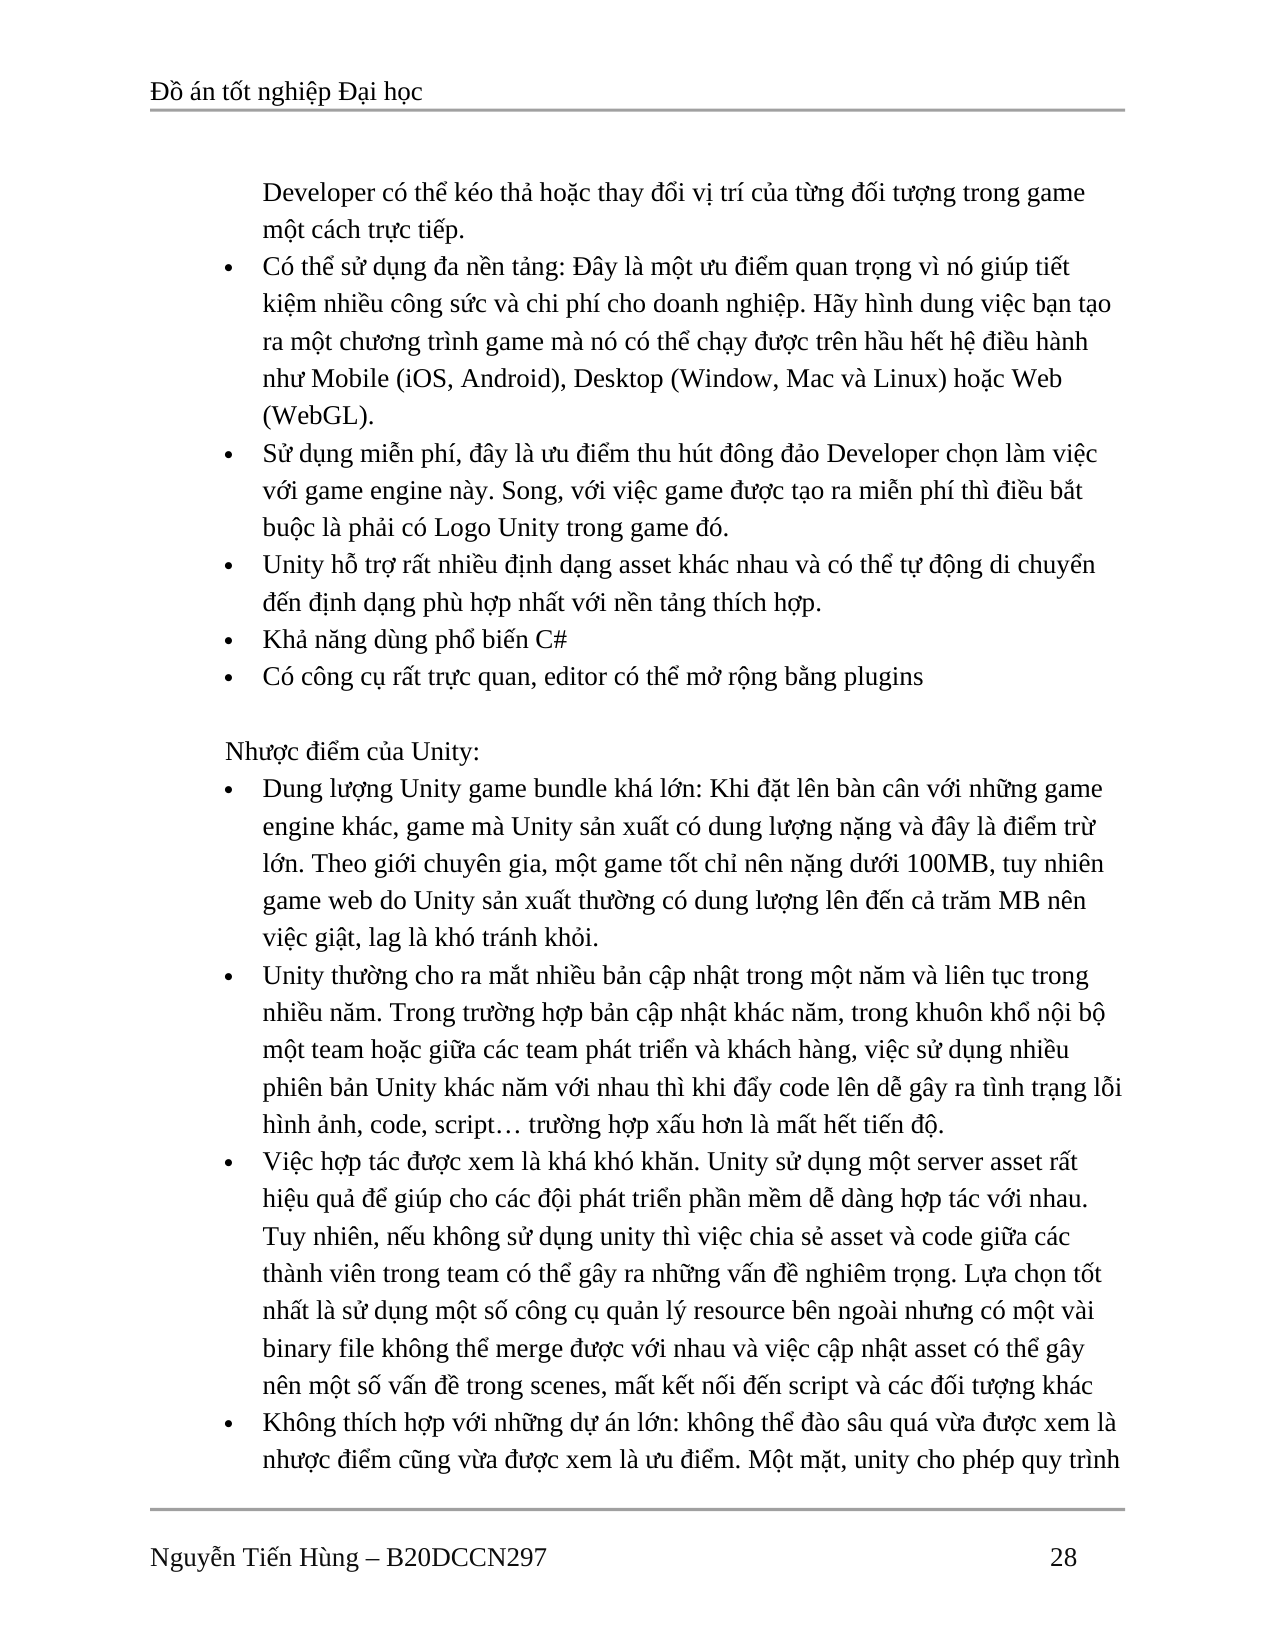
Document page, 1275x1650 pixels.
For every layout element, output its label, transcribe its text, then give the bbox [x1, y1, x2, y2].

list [225, 176, 1125, 244]
list Có công cụ rất trực quan, editor có thể mở rộng bằng plugins [225, 660, 1125, 692]
list Sử dụng miễn phí, đây là ưu điểm thu hút đông đảo Developer chọn làm việc với game engine này. Song, với việc game được tạo ra miễn phí thì điều bắt buộc là phải có Logo Unity trong game đó. [225, 437, 1125, 542]
list Có thể sử dụng đa nền tảng: Đây là một ưu điểm quan trọng vì nó giúp tiết kiệm nhiều công sức và chi phí cho doanh nghiệp. Hãy hình dung việc bạn tạo ra một chương trình game mà nó có thể chạy được trên hầu hết hệ điều hành như Mobile (iOS, Android), Desktop (Window, Mac và Linux) hoặc Web (WebGL). [225, 250, 1125, 431]
list Khả năng dùng phổ biến C# [225, 623, 1125, 654]
list Việc hợp tác được xem là khá khó khăn. Unity sử dụng một server asset rất hiệu quả để giúp cho các đội phát triển phần mềm dễ dàng hợp tác với nhau. Tuy nhiên, nếu không sử dụng unity thì việc chia sẻ asset và code giữa các thành viên trong team có thể gây ra những vấn đề nghiêm trọng. Lựa chọn tốt nhất là sử dụng một số công cụ quản lý resource bên ngoài nhưng có một vài binary file không thể merge được với nhau và việc cập nhật asset có thể gây nên một số vấn đề trong scenes, mất kết nối đến script và các đối tượng khác [225, 1145, 1125, 1400]
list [225, 1406, 1125, 1475]
list Unity hỗ trợ rất nhiều định dạng asset khác nhau và có thể tự động di chuyển đến định dạng phù hợp nhất với nền tảng thích hợp. [225, 548, 1125, 617]
text Nhược điểm của Unity: [150, 735, 1125, 766]
list Dung lượng Unity game bundle khá lớn: Khi đặt lên bàn cân với những game engine khác, game mà Unity sản xuất có dung lượng nặng và đây là điểm trừ lớn. Theo giới chuyên gia, một game tốt chỉ nên nặng dưới 100MB, tuy nhiên game web do Unity sản xuất thường có dung lượng lên đến cả trăm MB nên việc giật, lag là khó tránh khỏi. [225, 772, 1125, 953]
list Unity thường cho ra mắt nhiều bản cập nhật trong một năm và liên tục trong nhiều năm. Trong trường hợp bản cập nhật khác năm, trong khuôn khổ nội bộ một team hoặc giữa các team phát triển và khách hàng, việc sử dụng nhiều phiên bản Unity khác năm với nhau thì khi đẩy code lên dễ gây ra tình trạng lỗi hình ảnh, code, script… trường hợp xấu hơn là mất hết tiến độ. [225, 959, 1125, 1139]
